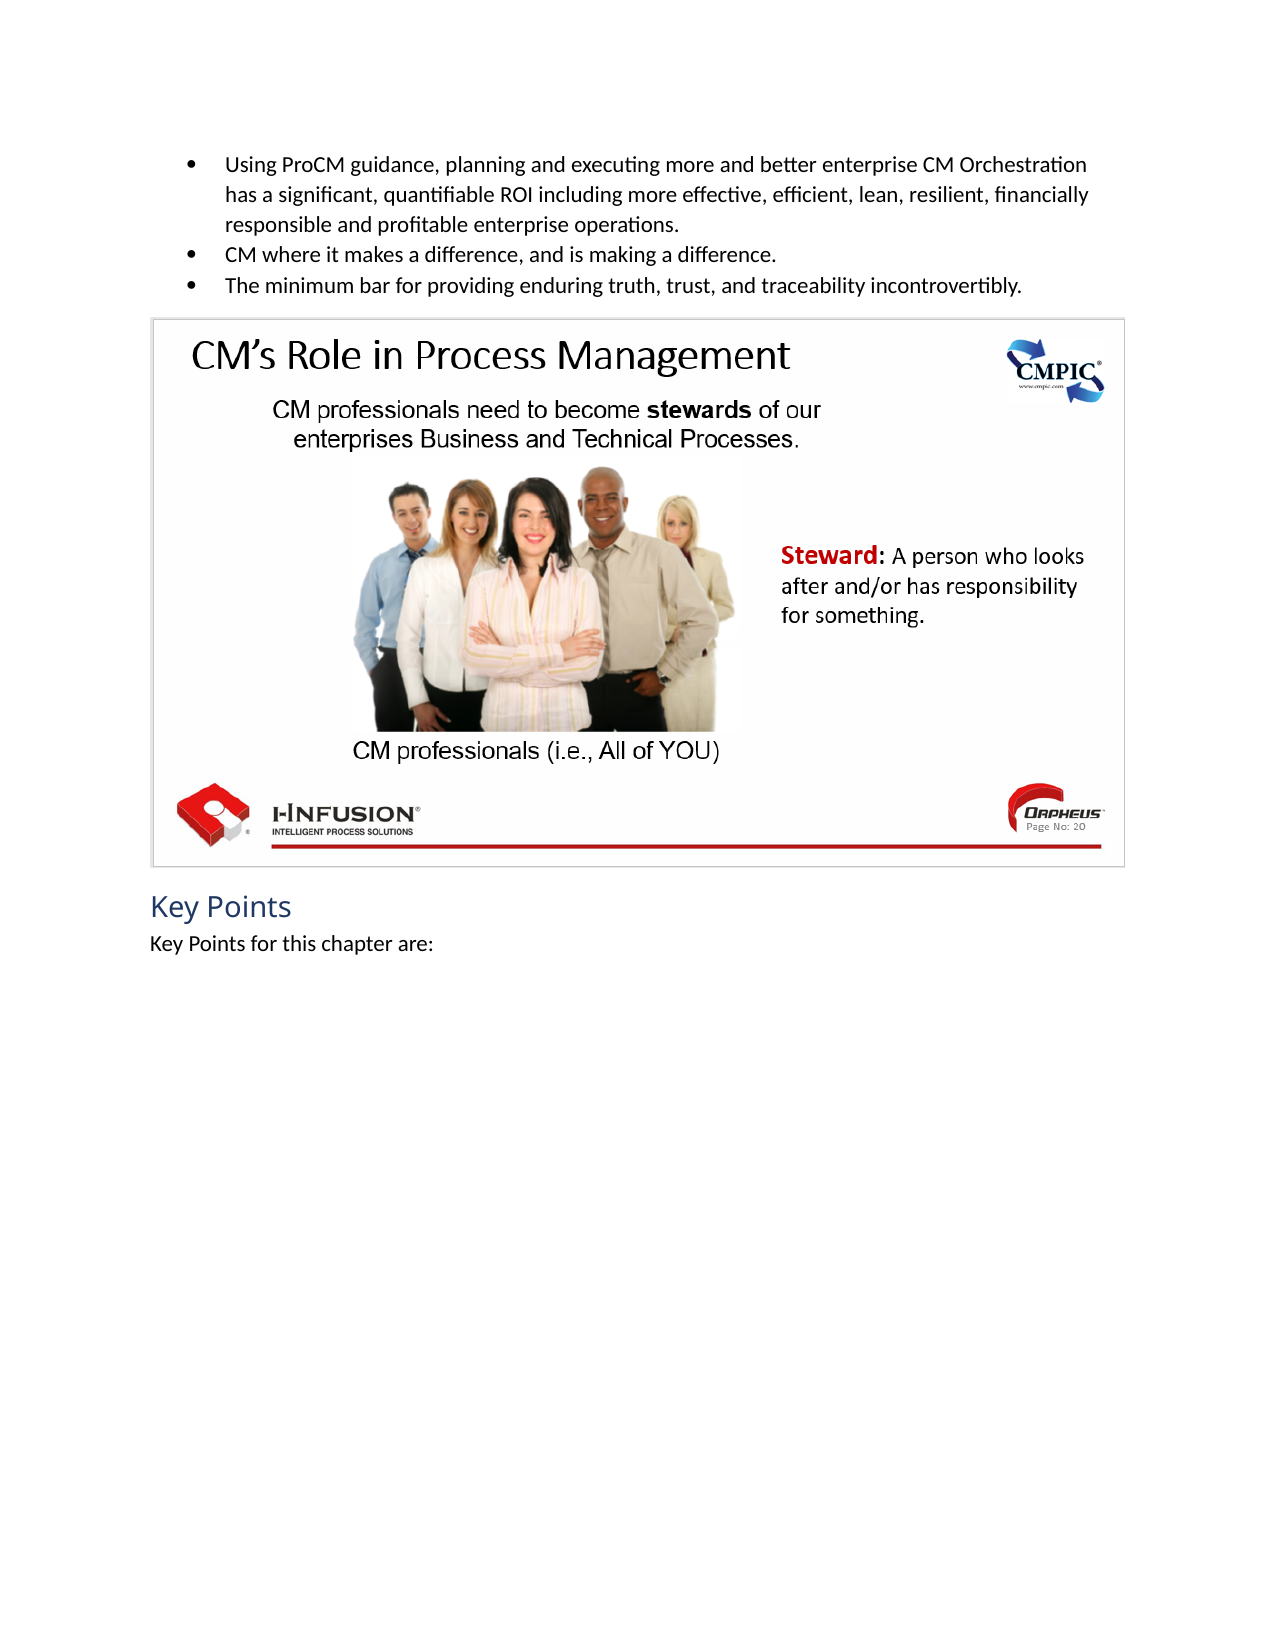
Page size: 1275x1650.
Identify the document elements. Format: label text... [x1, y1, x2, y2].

picture [150, 317, 1125, 868]
list Using ProCM guidance, planning and executing more and better enterprise CM Orchestration has a significant, quantifiable ROI including more effective, efficient, lean, resilient, financially responsible and profitable enterprise operations. [187, 150, 1125, 238]
list The minimum bar for providing enduring truth, trust, and traceability incontrovertibly. [187, 271, 1125, 299]
text Key Points for this chapter are: [150, 929, 1125, 957]
subtitle Key Points [150, 887, 1125, 926]
list CM where it makes a difference, and is making a difference. [187, 241, 1125, 269]
